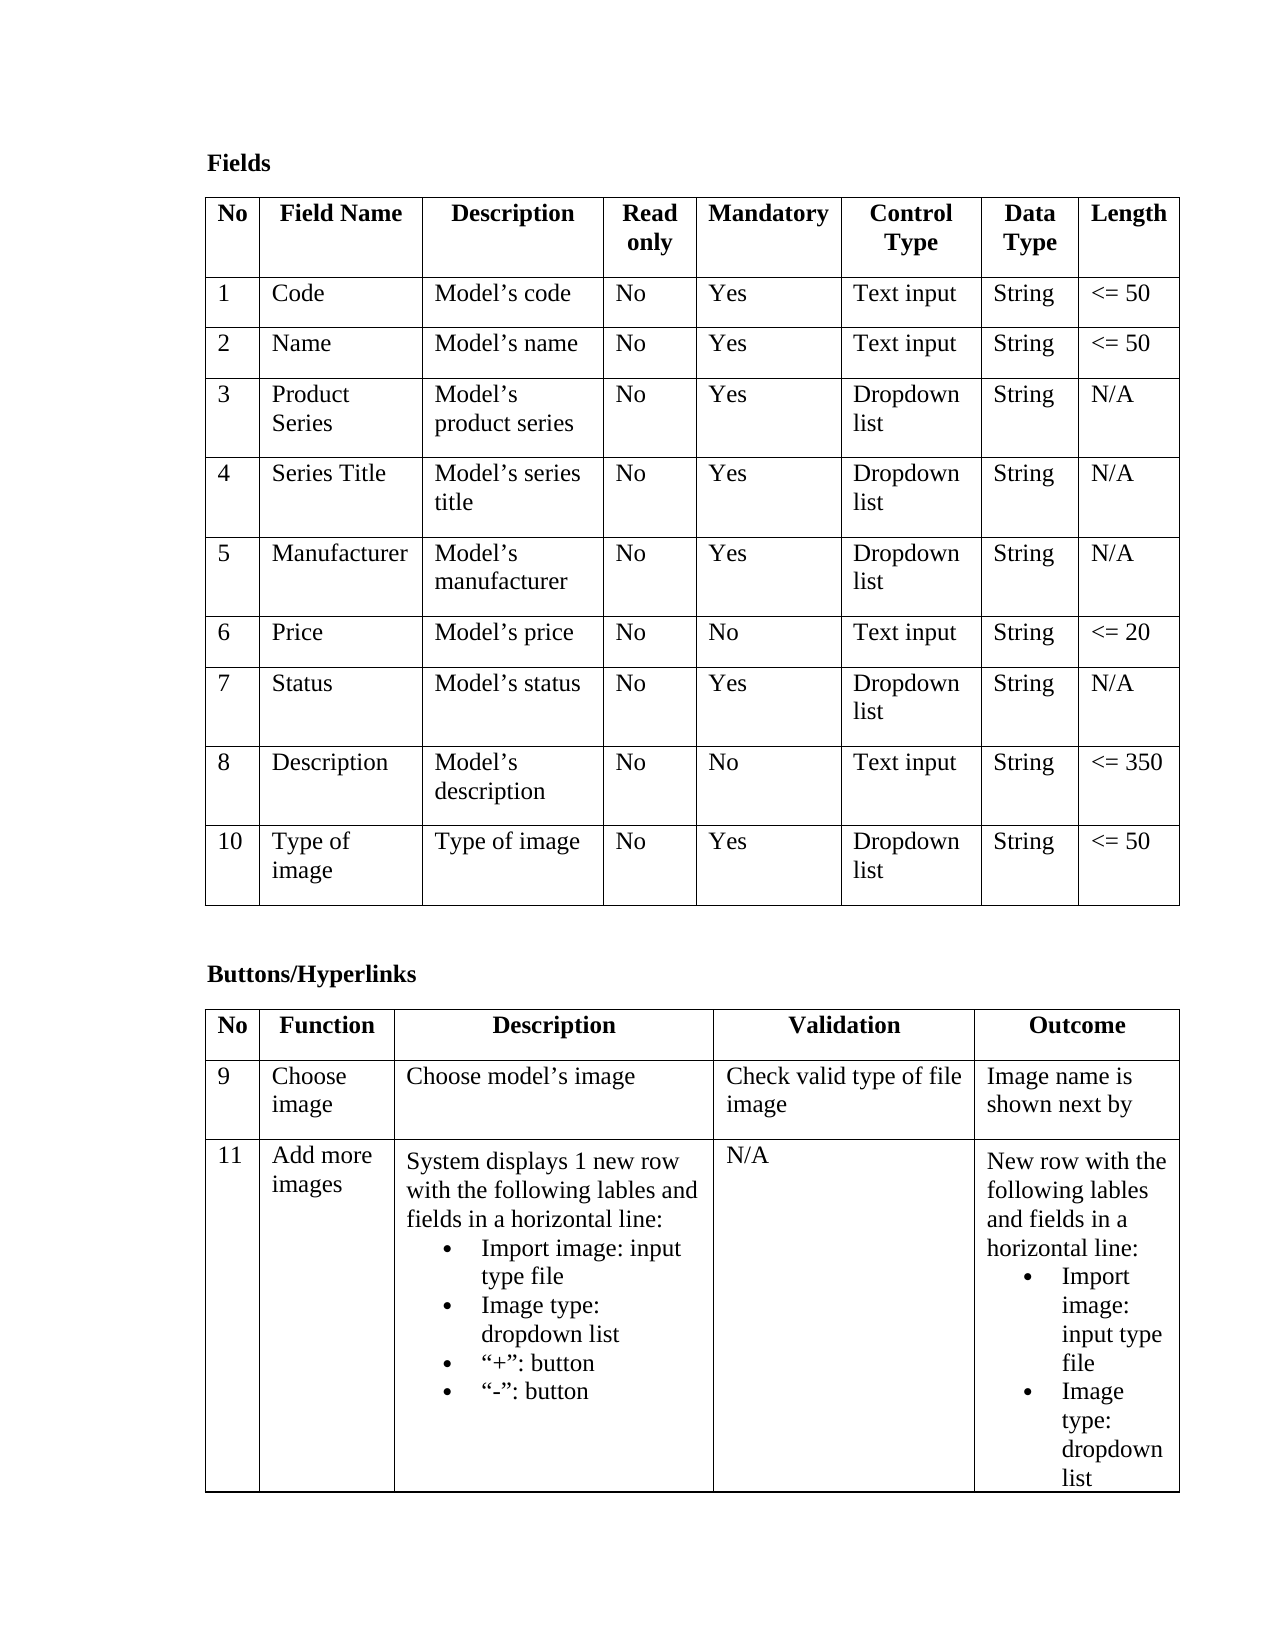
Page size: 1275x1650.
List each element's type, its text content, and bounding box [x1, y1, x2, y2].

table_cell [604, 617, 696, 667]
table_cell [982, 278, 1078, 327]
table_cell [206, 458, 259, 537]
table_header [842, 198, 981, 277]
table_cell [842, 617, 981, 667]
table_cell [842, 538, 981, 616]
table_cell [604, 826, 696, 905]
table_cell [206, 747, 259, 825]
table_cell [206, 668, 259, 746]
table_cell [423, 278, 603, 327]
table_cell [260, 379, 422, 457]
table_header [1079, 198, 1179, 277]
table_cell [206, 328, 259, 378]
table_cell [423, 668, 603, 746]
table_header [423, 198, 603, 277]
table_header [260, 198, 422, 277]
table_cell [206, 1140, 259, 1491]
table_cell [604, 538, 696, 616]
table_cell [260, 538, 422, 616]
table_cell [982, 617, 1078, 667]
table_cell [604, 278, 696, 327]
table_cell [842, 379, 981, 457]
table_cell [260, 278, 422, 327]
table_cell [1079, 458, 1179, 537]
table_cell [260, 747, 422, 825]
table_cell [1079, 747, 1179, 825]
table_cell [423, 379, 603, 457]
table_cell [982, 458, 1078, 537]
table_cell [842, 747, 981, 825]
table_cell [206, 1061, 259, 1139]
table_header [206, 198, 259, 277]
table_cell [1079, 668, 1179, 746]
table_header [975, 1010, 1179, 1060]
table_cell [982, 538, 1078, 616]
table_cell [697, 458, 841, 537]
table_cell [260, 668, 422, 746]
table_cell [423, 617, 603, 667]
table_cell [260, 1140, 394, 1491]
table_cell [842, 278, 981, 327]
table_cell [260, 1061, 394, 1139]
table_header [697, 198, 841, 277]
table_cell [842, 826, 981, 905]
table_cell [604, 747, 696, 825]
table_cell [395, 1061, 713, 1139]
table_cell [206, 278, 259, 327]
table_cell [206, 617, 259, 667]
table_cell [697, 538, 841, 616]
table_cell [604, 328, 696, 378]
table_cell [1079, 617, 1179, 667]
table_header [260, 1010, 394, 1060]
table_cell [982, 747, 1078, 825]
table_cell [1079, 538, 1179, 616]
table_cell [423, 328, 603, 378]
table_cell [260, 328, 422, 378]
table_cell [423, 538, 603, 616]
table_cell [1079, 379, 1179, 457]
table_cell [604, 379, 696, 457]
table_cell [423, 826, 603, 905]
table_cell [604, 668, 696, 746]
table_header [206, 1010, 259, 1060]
text Buttons/Hyperlinks [207, 959, 1157, 988]
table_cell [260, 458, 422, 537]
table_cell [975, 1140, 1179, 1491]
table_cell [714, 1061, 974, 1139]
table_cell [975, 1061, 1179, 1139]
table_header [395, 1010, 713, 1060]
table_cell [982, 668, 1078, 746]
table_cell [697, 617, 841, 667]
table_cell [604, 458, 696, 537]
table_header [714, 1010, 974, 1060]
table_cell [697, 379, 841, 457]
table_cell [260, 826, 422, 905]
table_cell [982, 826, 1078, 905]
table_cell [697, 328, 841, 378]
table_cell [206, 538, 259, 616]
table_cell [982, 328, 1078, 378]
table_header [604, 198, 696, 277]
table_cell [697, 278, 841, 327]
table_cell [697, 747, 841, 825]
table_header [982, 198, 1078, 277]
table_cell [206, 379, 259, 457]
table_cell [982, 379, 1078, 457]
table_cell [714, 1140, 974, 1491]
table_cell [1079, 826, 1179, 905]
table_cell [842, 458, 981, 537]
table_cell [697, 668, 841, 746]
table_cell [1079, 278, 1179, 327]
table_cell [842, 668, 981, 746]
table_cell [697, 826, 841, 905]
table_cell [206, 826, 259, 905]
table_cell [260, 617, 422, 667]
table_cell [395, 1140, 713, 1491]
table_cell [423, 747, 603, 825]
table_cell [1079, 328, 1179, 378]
text Fields [207, 148, 1157, 176]
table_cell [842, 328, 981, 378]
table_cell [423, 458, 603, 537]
